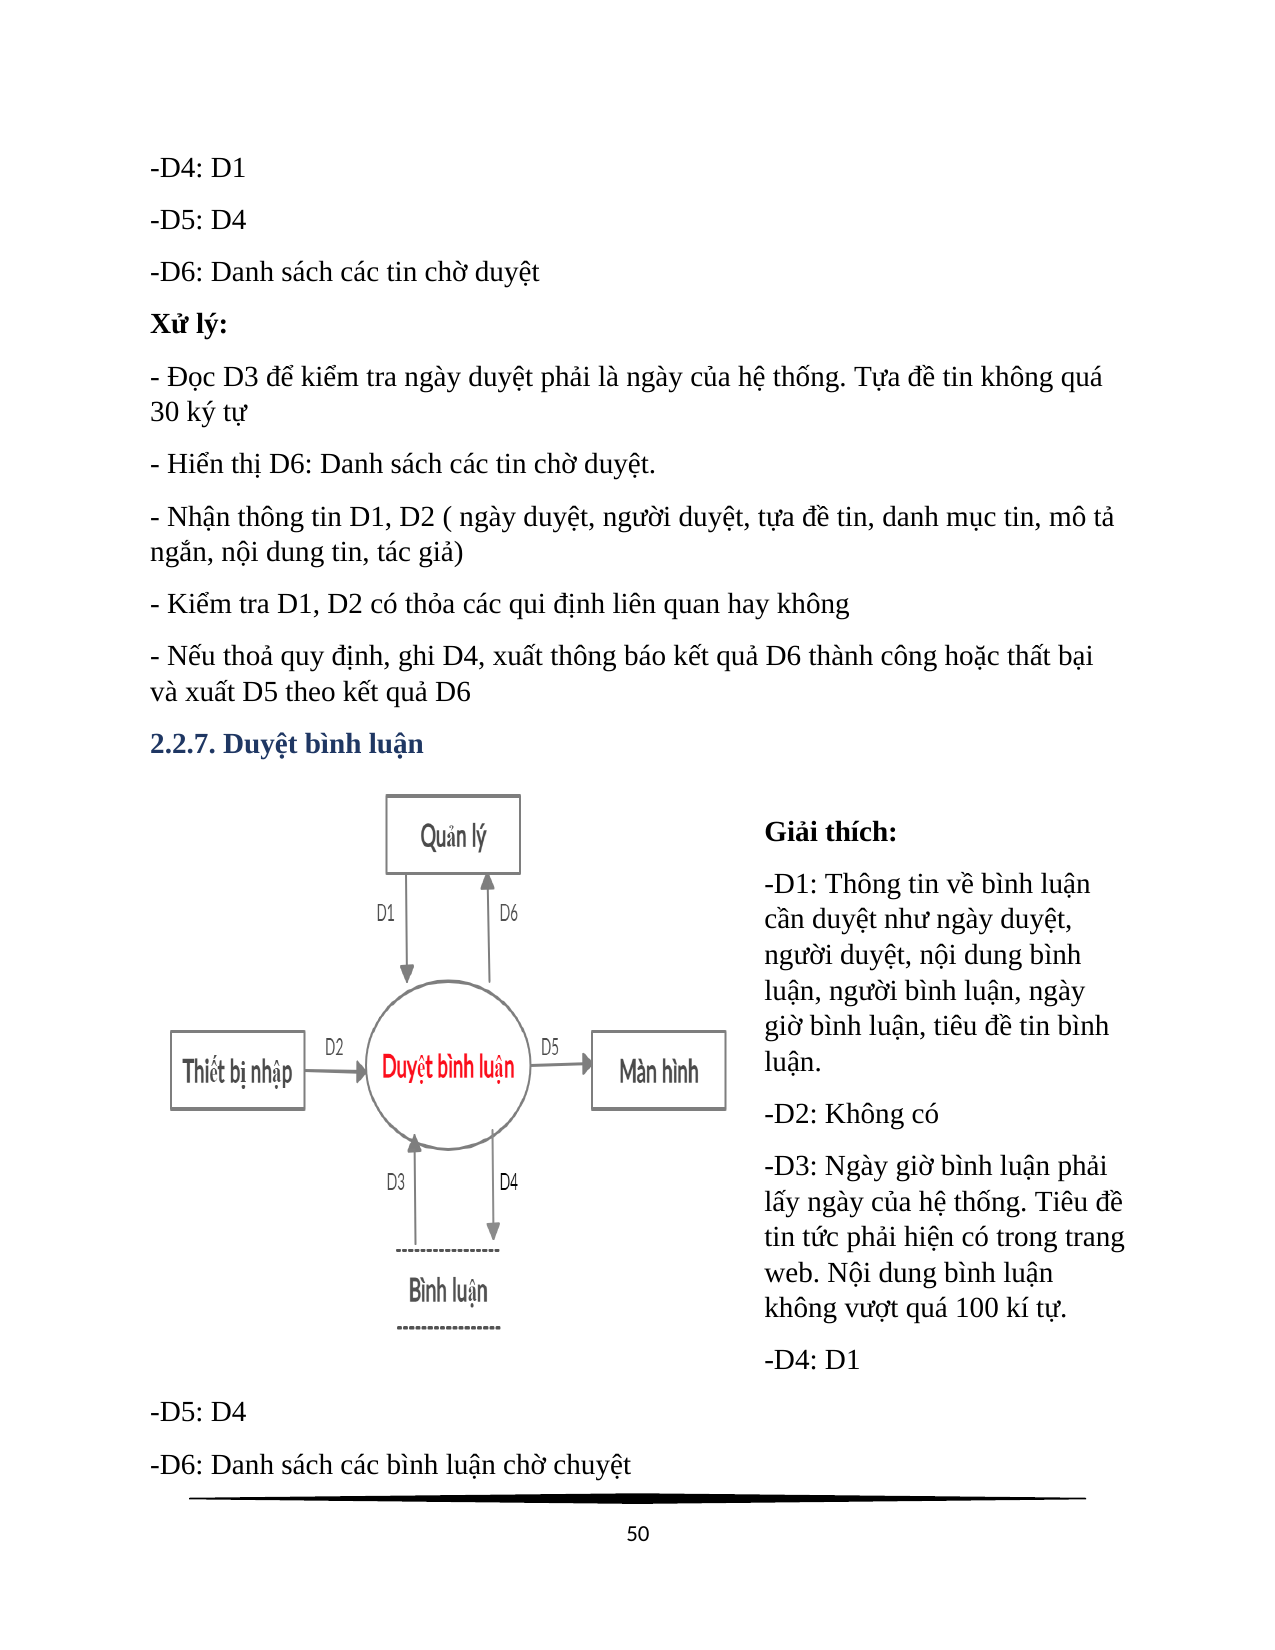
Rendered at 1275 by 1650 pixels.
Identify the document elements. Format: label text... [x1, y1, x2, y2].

text -D4: D1 [150, 150, 1125, 183]
text -D2: Không có [746, 1096, 1125, 1129]
text - Hiển thị D6: Danh sách các tin chờ duyệt. [150, 446, 1125, 480]
subtitle 2.2.7. Duyệt bình luận [150, 726, 1125, 760]
text -D5: D4 [150, 202, 1125, 236]
text - Đọc D3 để kiểm tra ngày duyệt phải là ngày của hệ thống. Tựa đề tin không quá 30 ký tự [150, 359, 1125, 428]
text - Nhận thông tin D1, D2 ( ngày duyệt, người duyệt, tựa đề tin, danh mục tin, mô tả ngắn, nội dung tin, tác giả) [150, 499, 1125, 568]
text -D6: Danh sách các tin chờ duyệt [150, 254, 1125, 288]
text Xử lý: [150, 307, 1125, 340]
text -D5: D4 [150, 1394, 1125, 1428]
text - Kiểm tra D1, D2 có thỏa các qui định liên quan hay không [150, 586, 1125, 620]
text -D3: Ngày giờ bình luận phải lấy ngày của hệ thống. Tiêu đề tin tức phải hiện có trong trang web. Nội dung bình luận không vượt quá 100 kí tự. [746, 1148, 1125, 1324]
text - Nếu thoả quy định, ghi D4, xuất thông báo kết quả D6 thành công hoặc thất bại và xuất D5 theo kết quả D6 [150, 638, 1125, 708]
picture [150, 762, 746, 1361]
text Giải thích: [746, 814, 1125, 847]
text -D6: Danh sách các bình luận chờ chuyệt [150, 1447, 1125, 1480]
text -D4: D1 [150, 1342, 1125, 1376]
text -D1: Thông tin về bình luận cần duyệt như ngày duyệt, người duyệt, nội dung bình luận, người bình luận, ngày giờ bình luận, tiêu đề tin bình luận. [746, 866, 1125, 1077]
